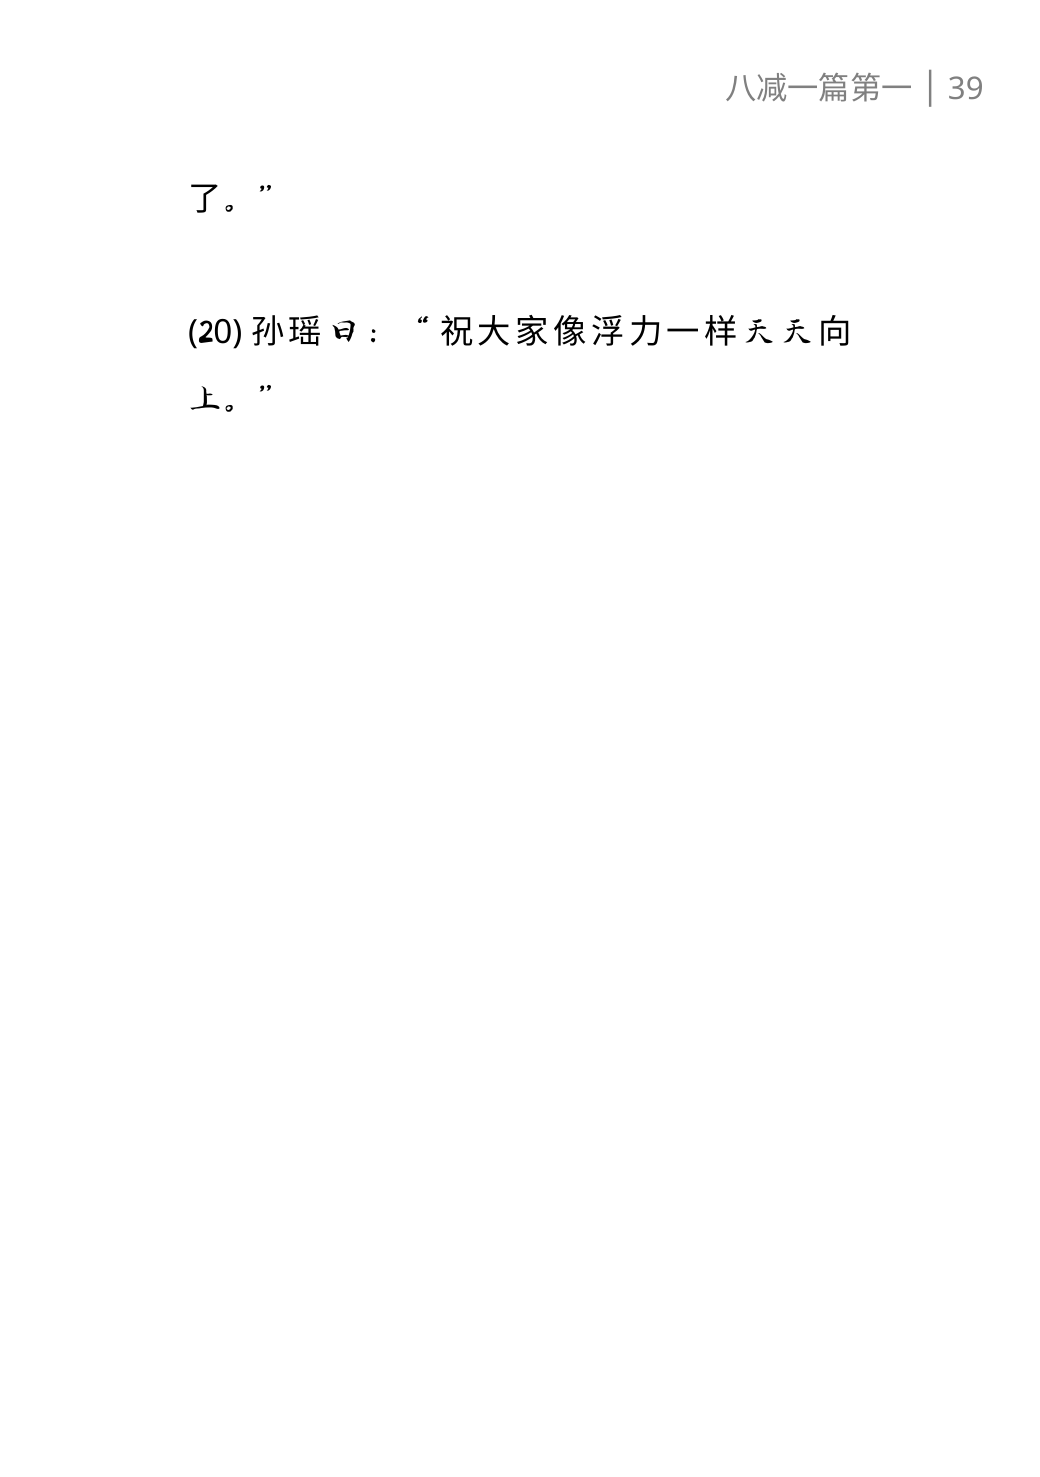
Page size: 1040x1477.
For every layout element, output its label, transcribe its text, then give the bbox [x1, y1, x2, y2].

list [188, 166, 852, 233]
list 孙瑶曰：“祝大家像浮力一样天天向上。” [188, 299, 852, 432]
